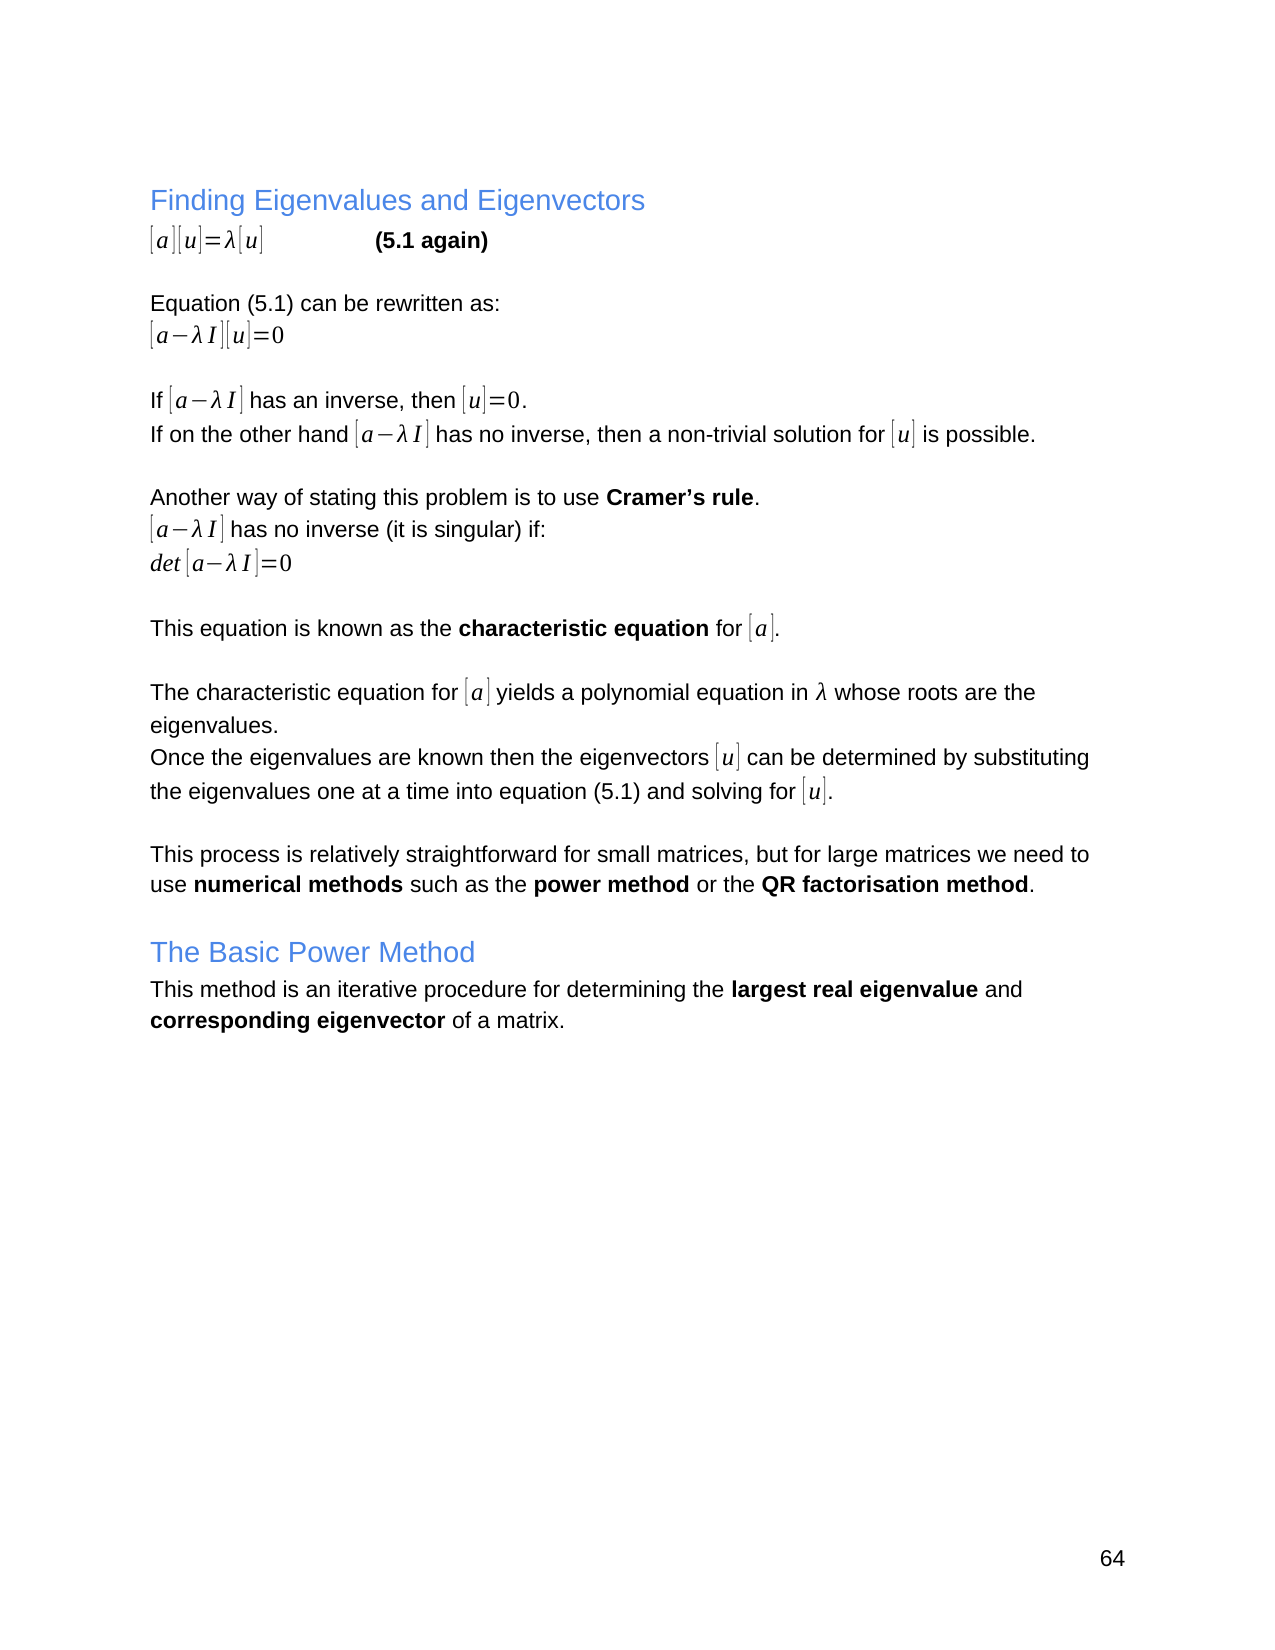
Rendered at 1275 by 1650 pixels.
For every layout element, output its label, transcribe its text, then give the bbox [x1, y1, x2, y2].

text Another way of stating this problem is to use Cramer’s rule. [150, 483, 1125, 510]
text The characteristic equation for yields a polynomial equation in whose roots are the eigenvalues. [150, 677, 1125, 738]
subtitle Finding Eigenvalues and Eigenvectors [150, 183, 1125, 217]
text Once the eigenvalues are known then the eigenvectors can be determined by substituting the eigenvalues one at a time into equation (5.1) and solving for . [150, 742, 1125, 807]
text (5.1 again) [150, 225, 1125, 256]
text If has an inverse, then . [150, 384, 1125, 415]
text This method is an iterative procedure for determining the largest real eigenvalue and corresponding eigenvector of a matrix. [150, 976, 1125, 1033]
text has no inverse (it is singular) if: [150, 514, 1125, 544]
subtitle The Basic Power Method [150, 934, 1125, 968]
text This equation is known as the characteristic equation for . [150, 613, 1125, 643]
text If on the other hand has no inverse, then a non-trivial solution for is possible. [150, 419, 1125, 449]
text This process is relatively straightforward for small matrices, but for large matrices we need to use numerical methods such as the power method or the QR factorisation method. [150, 841, 1125, 897]
text Equation (5.1) can be rewritten as: [150, 290, 1125, 316]
